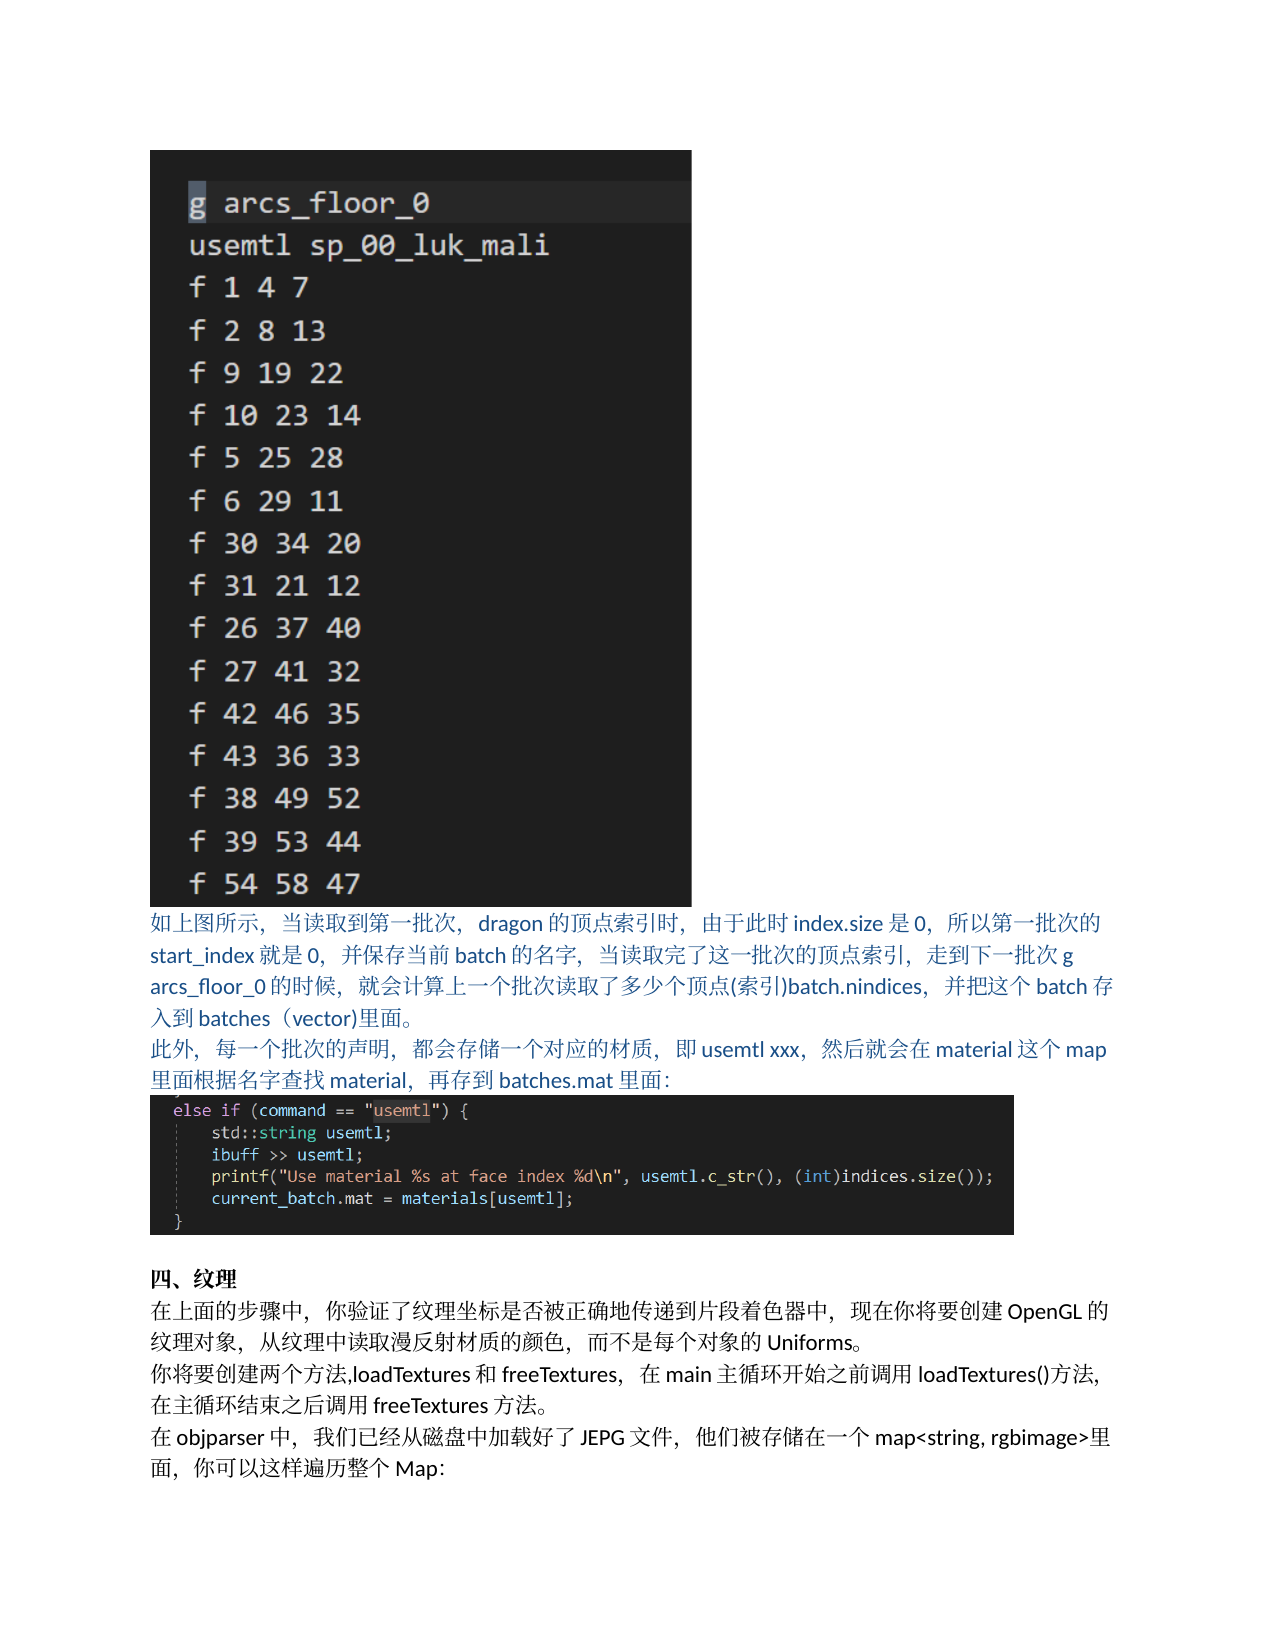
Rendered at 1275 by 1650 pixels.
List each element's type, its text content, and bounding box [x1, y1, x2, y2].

text 在objparser中，我们已经从磁盘中加载好了JEPG文件，他们被存储在一个map<string, rgbimage>里面，你可以这样遍历整个Map： [150, 1420, 1125, 1483]
text 如上图所示，当读取到第一批次，dragon的顶点索引时，由于此时index.size是0，所以第一批次的start_index就是0，并保存当前batch的名字，当读取完了这一批次的顶点索引，走到下一批次g arcs_floor_0的时候，就会计算上一个批次读取了多少个顶点(索引)batch.nindices，并把这个batch存入到batches（vector)里面。 [150, 906, 1125, 1032]
text 在上面的步骤中，你验证了纹理坐标是否被正确地传递到片段着色器中，现在你将要创建OpenGL的纹理对象，从纹理中读取漫反射材质的颜色，而不是每个对象的Uniforms。 [150, 1294, 1125, 1357]
picture [150, 1095, 1014, 1235]
text 你将要创建两个方法,loadTextures和freeTextures，在main主循环开始之前调用loadTextures()方法，在主循环结束之后调用freeTextures方法。 [150, 1357, 1125, 1420]
text 此外，每一个批次的声明，都会存储一个对应的材质，即usemtl xxx，然后就会在material这个map里面根据名字查找material，再存到batches.mat里面： [150, 1032, 1125, 1095]
text 四、纹理 [150, 1263, 1125, 1294]
picture [150, 150, 692, 907]
